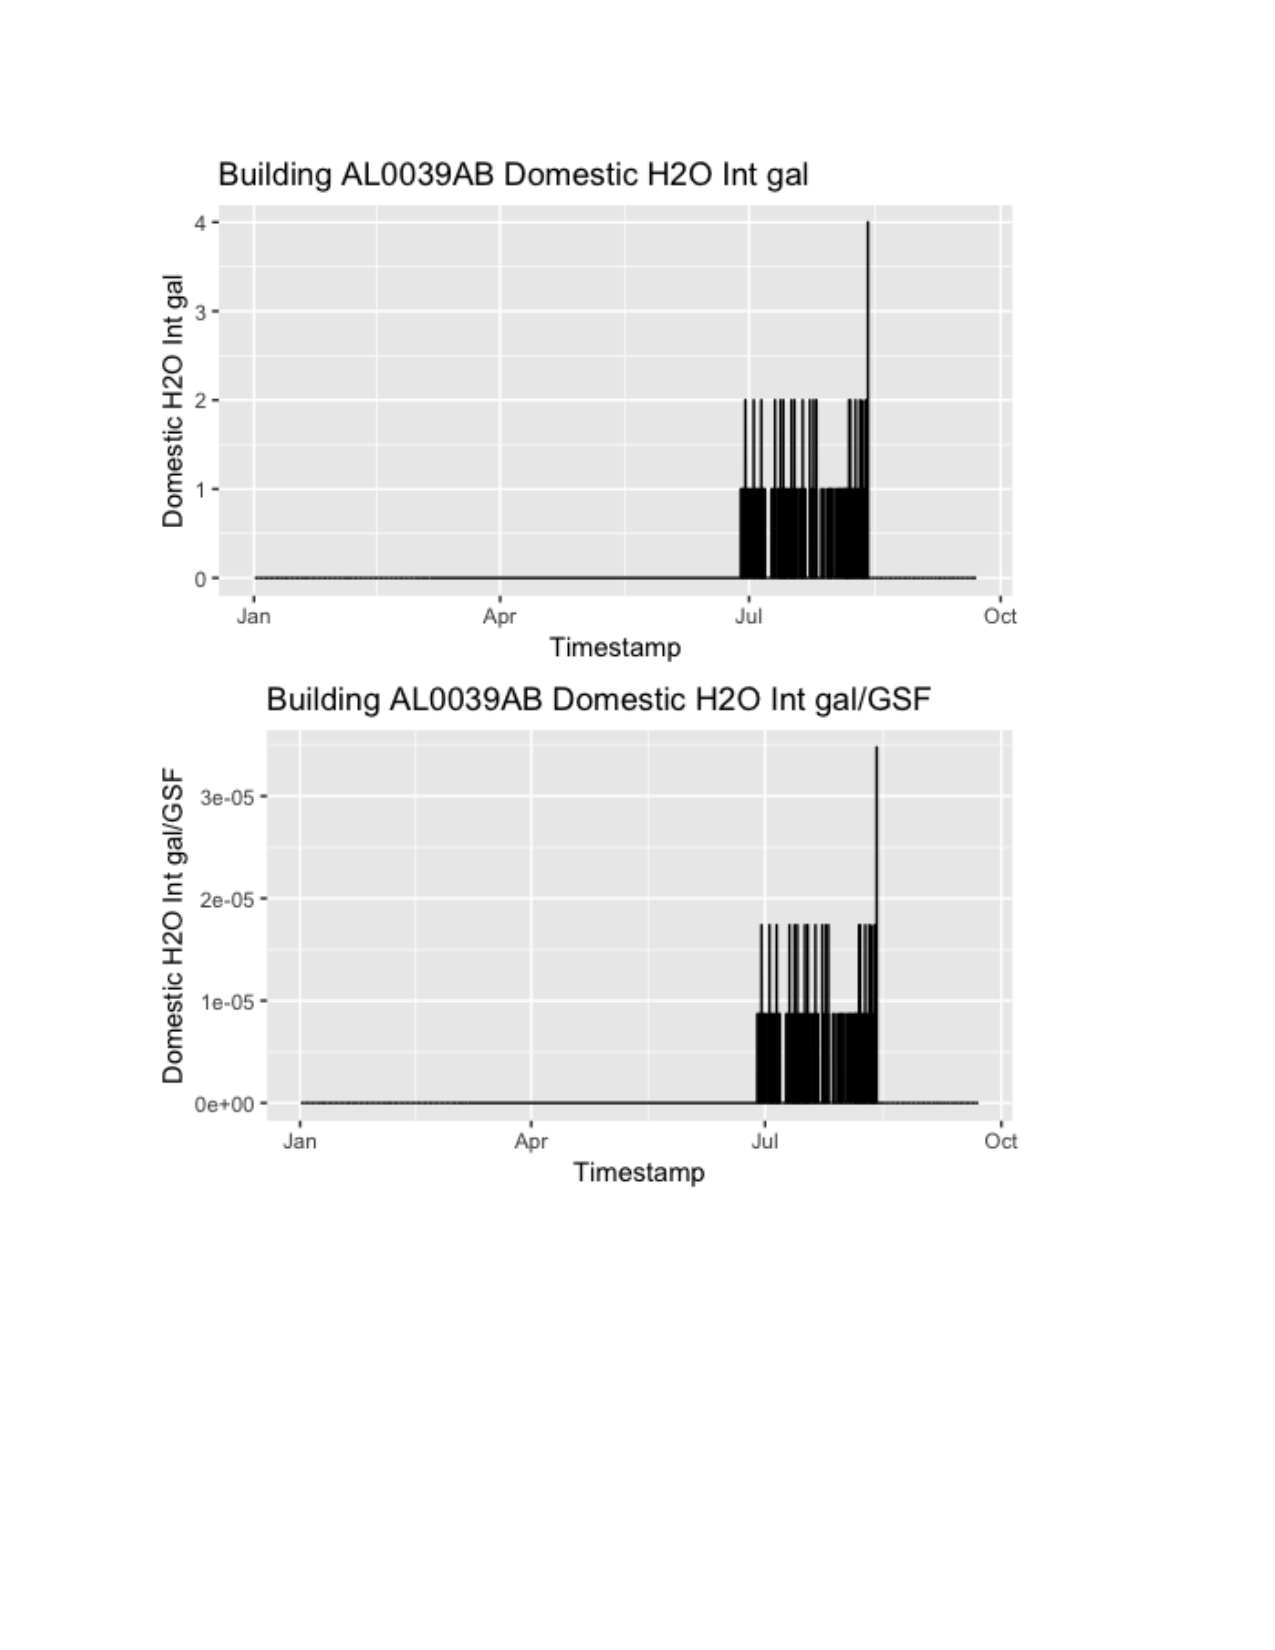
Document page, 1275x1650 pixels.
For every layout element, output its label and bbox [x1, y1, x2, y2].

picture [150, 150, 1025, 1200]
